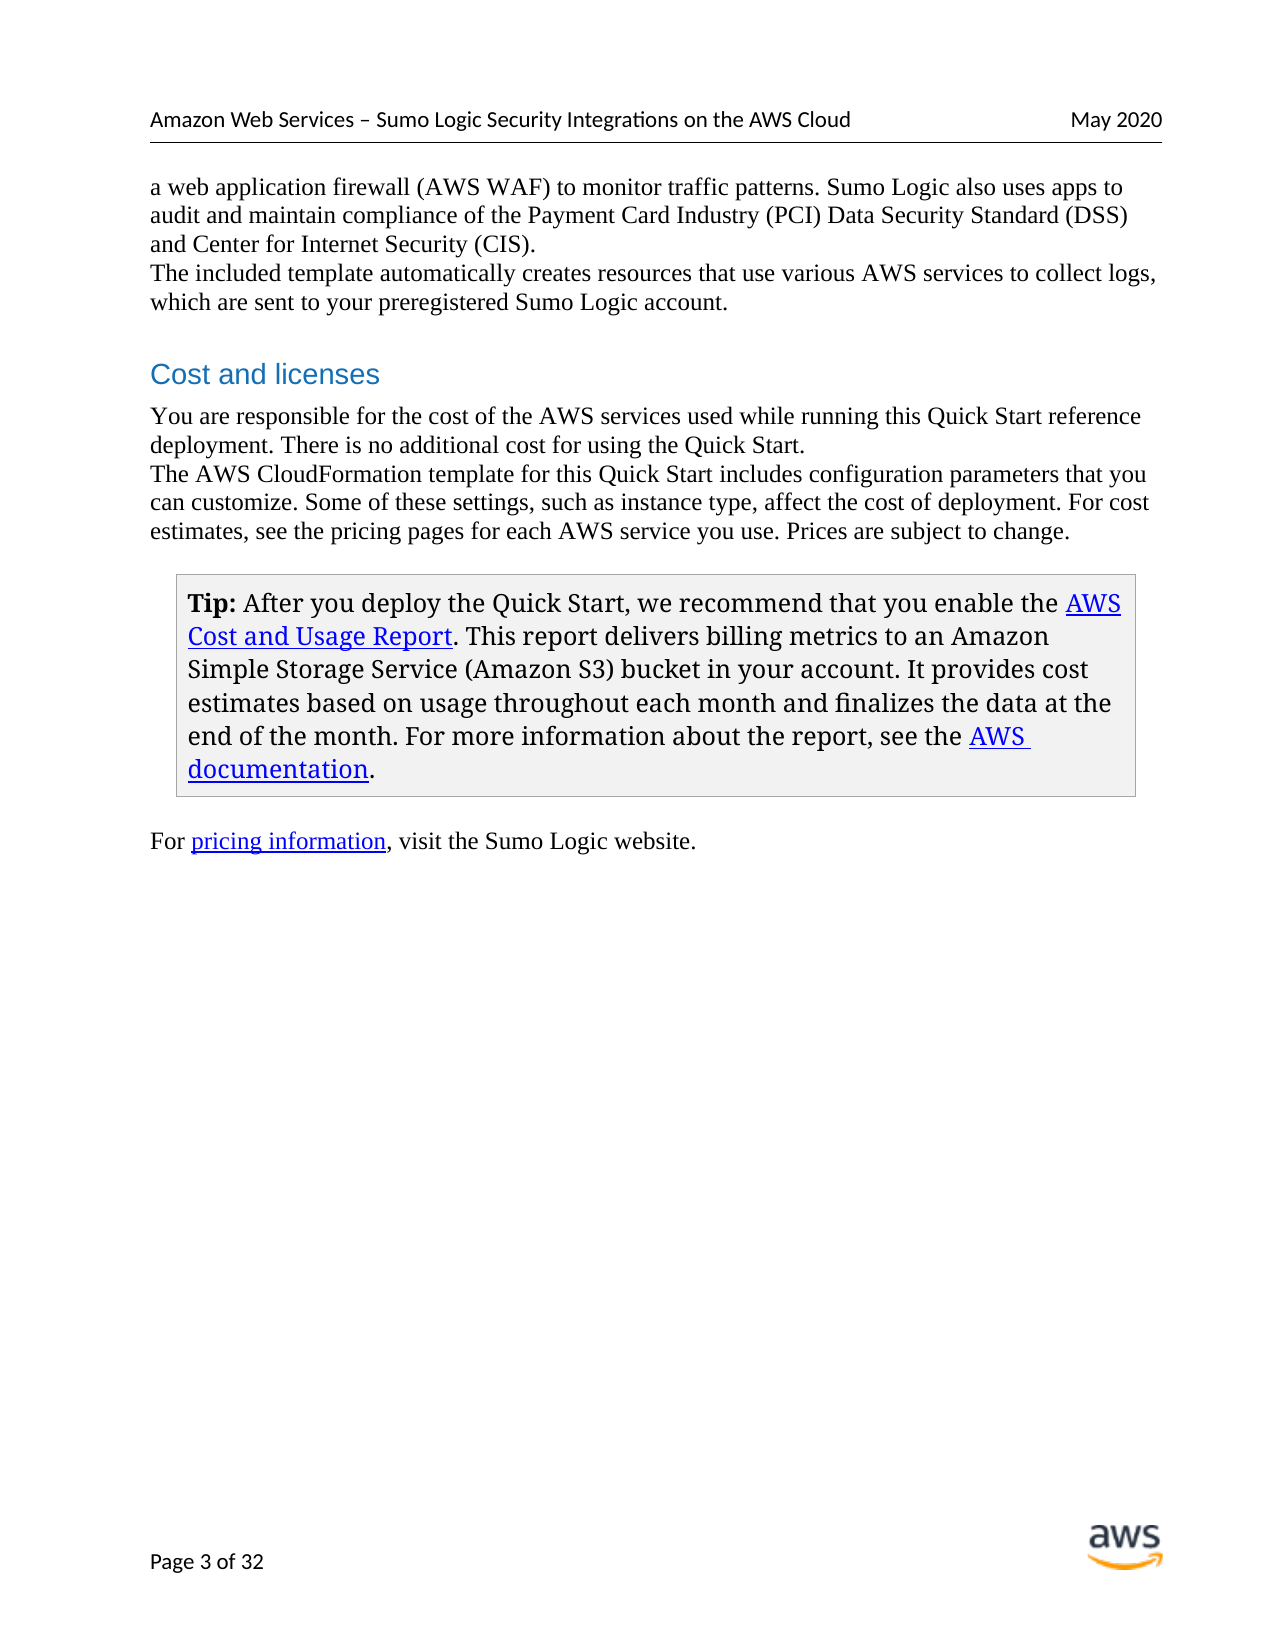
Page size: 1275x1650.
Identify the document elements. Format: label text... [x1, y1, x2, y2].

text Tip: After you deploy the Quick Start, we recommend that you enable the AWS Cost and Usage Report. This report delivers billing metrics to an Amazon Simple Storage Service (Amazon S3) bucket in your account. It provides cost estimates based on usage throughout each month and finalizes the data at the end of the month. For more information about the report, see the AWS documentation. [177, 575, 1135, 796]
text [150, 172, 1162, 258]
text For pricing information, visit the Sumo Logic website. [150, 826, 1162, 855]
picture [1087, 1525, 1163, 1570]
text The AWS CloudFormation template for this Quick Start includes configuration parameters that you can customize. Some of these settings, such as instance type, affect the cost of deployment. For cost estimates, see the pricing pages for each AWS service you use. Prices are subject to change. [150, 459, 1162, 545]
text The included template automatically creates resources that use various AWS services to collect logs, which are sent to your preregistered Sumo Logic account. [150, 258, 1162, 316]
text You are responsible for the cost of the AWS services used while running this Quick Start reference deployment. There is no additional cost for using the Quick Start. [150, 401, 1162, 459]
subtitle Cost and licenses [150, 357, 1162, 391]
